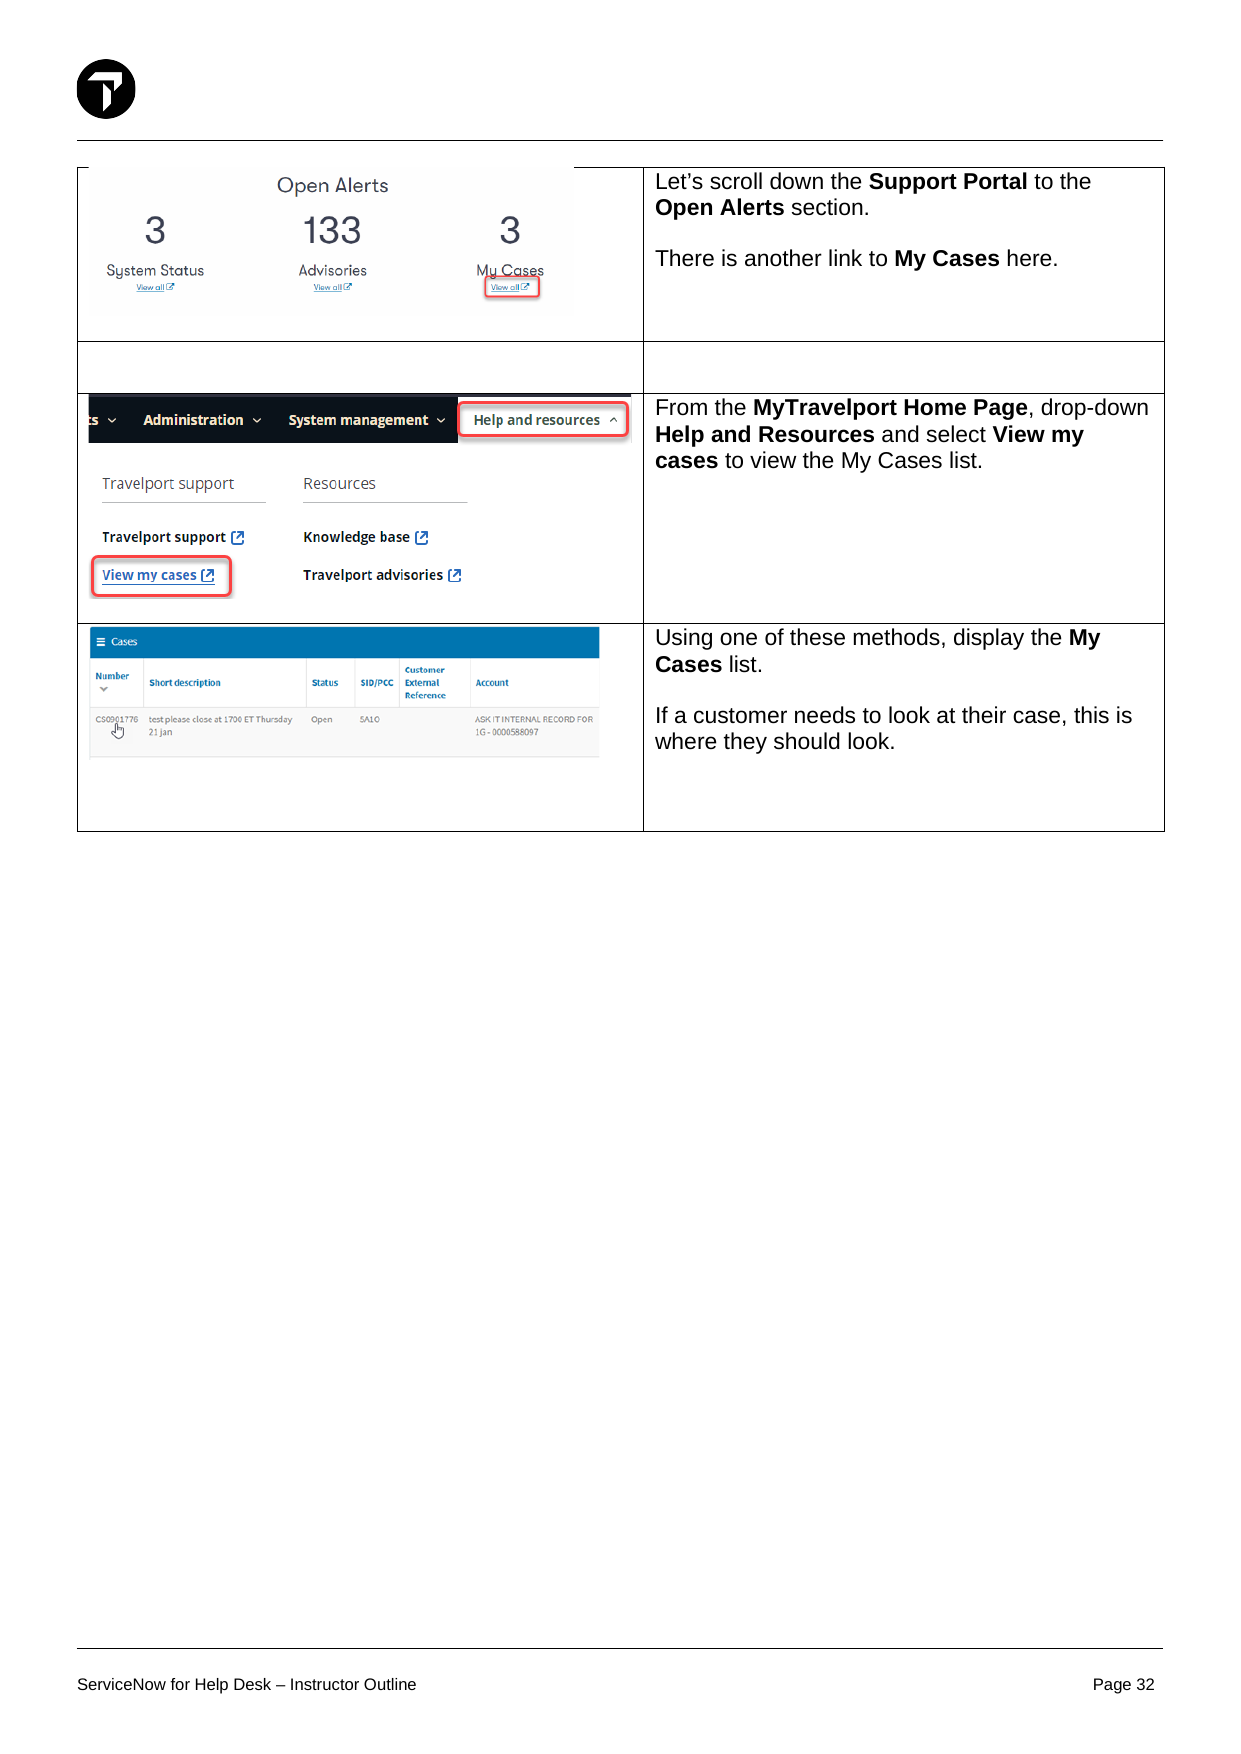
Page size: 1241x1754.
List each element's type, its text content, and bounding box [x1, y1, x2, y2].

table_cell [78, 168, 643, 341]
table_cell From the MyTravelport Home Page, drop-down Help and Resources and select View my cases to view the My Cases list. [644, 394, 1164, 623]
table_cell Let’s scroll down the Support Portal to the Open Alerts section. There is another link to My Cases here. [644, 168, 1164, 341]
table_cell [78, 624, 643, 831]
table_cell [644, 342, 1164, 393]
table_cell [78, 342, 643, 393]
picture [112, 639, 121, 646]
picture [76, 59, 136, 119]
picture [88, 394, 632, 599]
picture [88, 624, 600, 760]
table_cell Using one of these methods, display the My Cases list. If a customer needs to look at their case, this is where they should look. [644, 624, 1164, 831]
picture [97, 638, 105, 646]
picture [119, 640, 137, 646]
table_cell [78, 394, 643, 623]
picture [88, 167, 574, 316]
